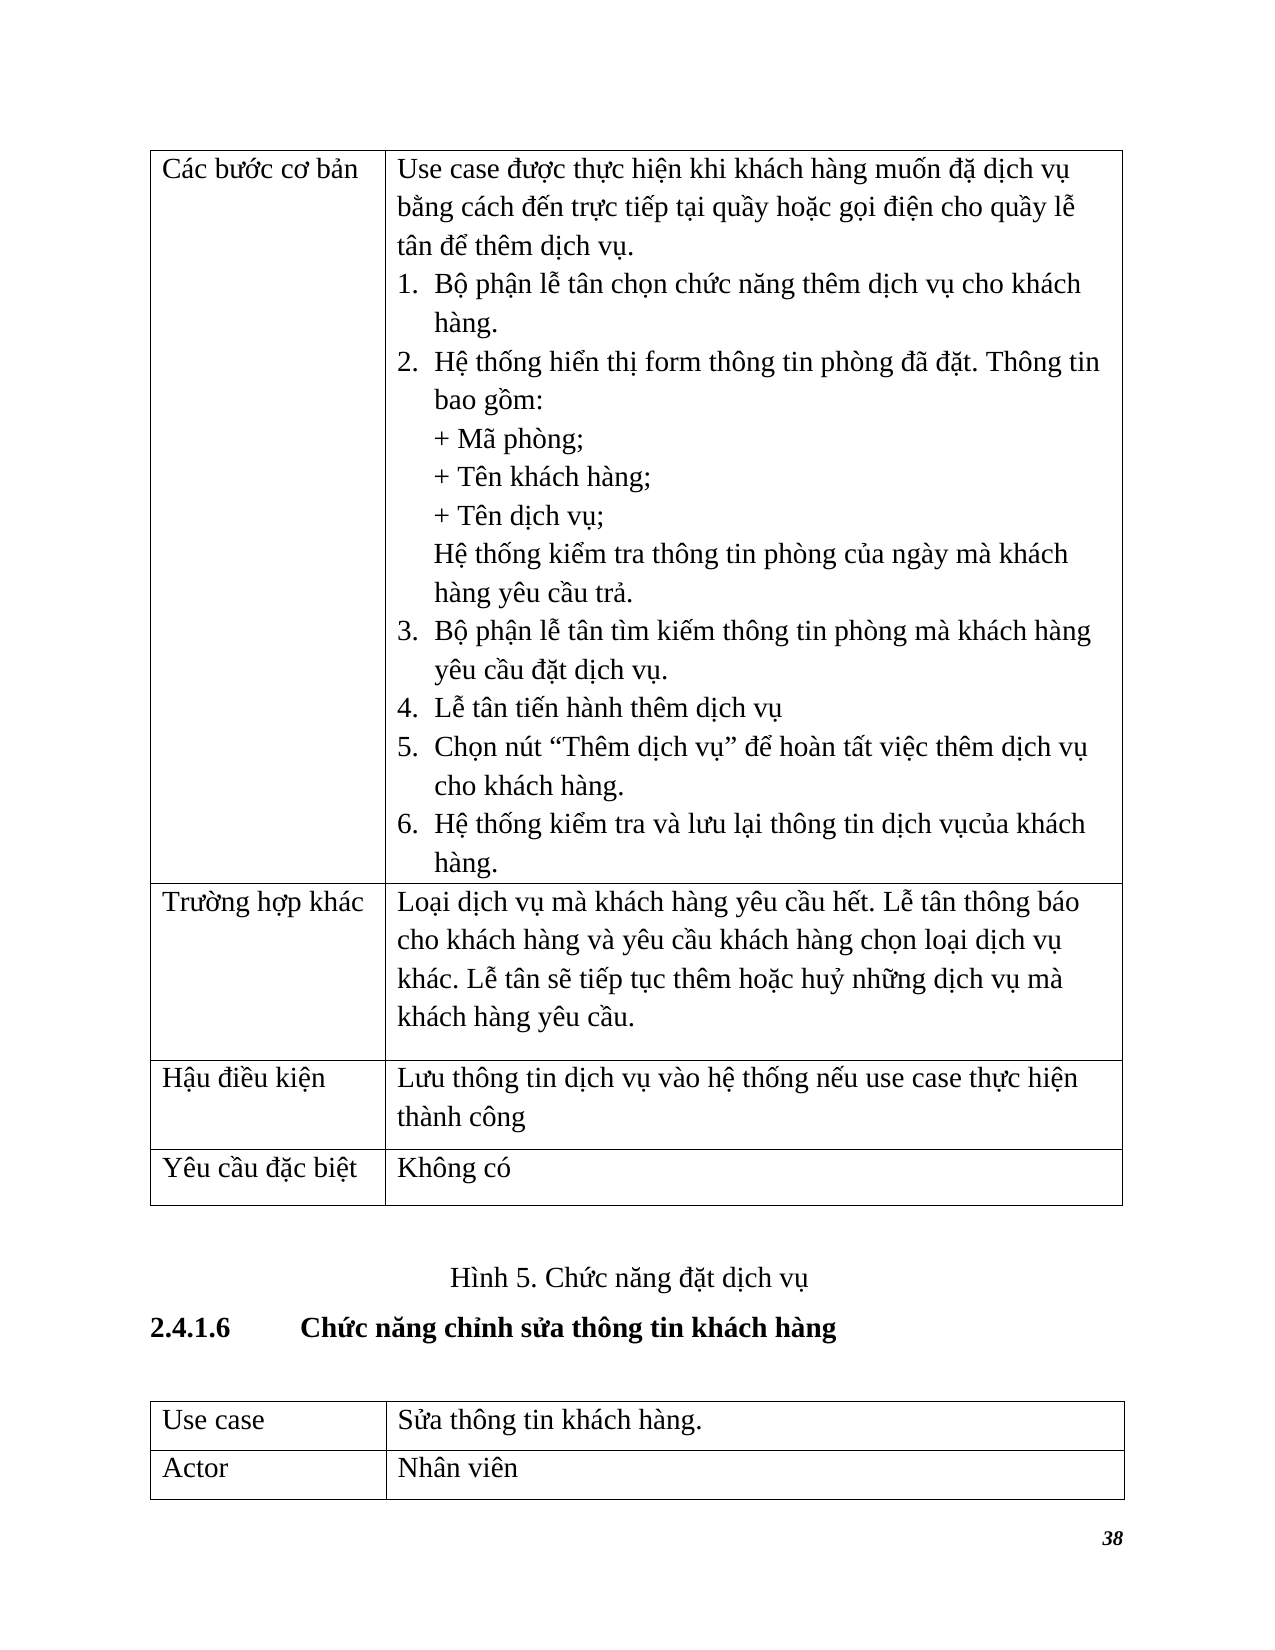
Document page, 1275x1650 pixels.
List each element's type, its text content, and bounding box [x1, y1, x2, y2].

table_cell Loại dịch vụ mà khách hàng yêu cầu hết. Lễ tân thông báo cho khách hàng và yêu cầu khách hàng chọn loại dịch vụ khác. Lễ tân sẽ tiếp tục thêm hoặc huỷ những dịch vụ mà khách hàng yêu cầu. [386, 884, 1122, 1059]
table_cell Trường hợp khác [151, 884, 385, 1059]
table_header Use case [151, 1402, 386, 1449]
table_cell Các bước cơ bản [151, 151, 385, 883]
table_cell Lưu thông tin dịch vụ vào hệ thống nếu use case thực hiện thành công [386, 1061, 1122, 1149]
table_header Sửa thông tin khách hàng. [387, 1402, 1124, 1449]
table_cell Không có [386, 1150, 1122, 1205]
table_cell Yêu cầu đặc biệt [151, 1150, 385, 1205]
subtitle Chức năng chỉnh sửa thông tin khách hàng [150, 1319, 1125, 1342]
table_cell Actor [151, 1451, 386, 1498]
text Hình 5. Chức năng đặt dịch vụ [375, 1260, 1125, 1294]
table_cell Hậu điều kiện [151, 1061, 385, 1149]
table_cell Use case được thực hiện khi khách hàng muốn đặ dịch vụ bằng cách đến trực tiếp tại quầy hoặc gọi điện cho quầy lễ tân để thêm dịch vụ. Bộ phận lễ tân chọn chức năng thêm dịch vụ cho khách hàng. Hệ thống hiển thị form thông tin phòng đã đặt. Thông tin bao gồm: + Mã phòng; + Tên khách hàng; + Tên dịch vụ; Hệ thống kiểm tra thông tin phòng của ngày mà khách hàng yêu cầu trả. Bộ phận lễ tân tìm kiếm thông tin phòng mà khách hàng yêu cầu đặt dịch vụ. Lễ tân tiến hành thêm dịch vụ Chọn nút “Thêm dịch vụ” để hoàn tất việc thêm dịch vụ cho khách hàng. Hệ thống kiểm tra và lưu lại thông tin dịch vụcủa khách hàng. [386, 151, 1122, 883]
table_cell Nhân viên [387, 1451, 1124, 1498]
